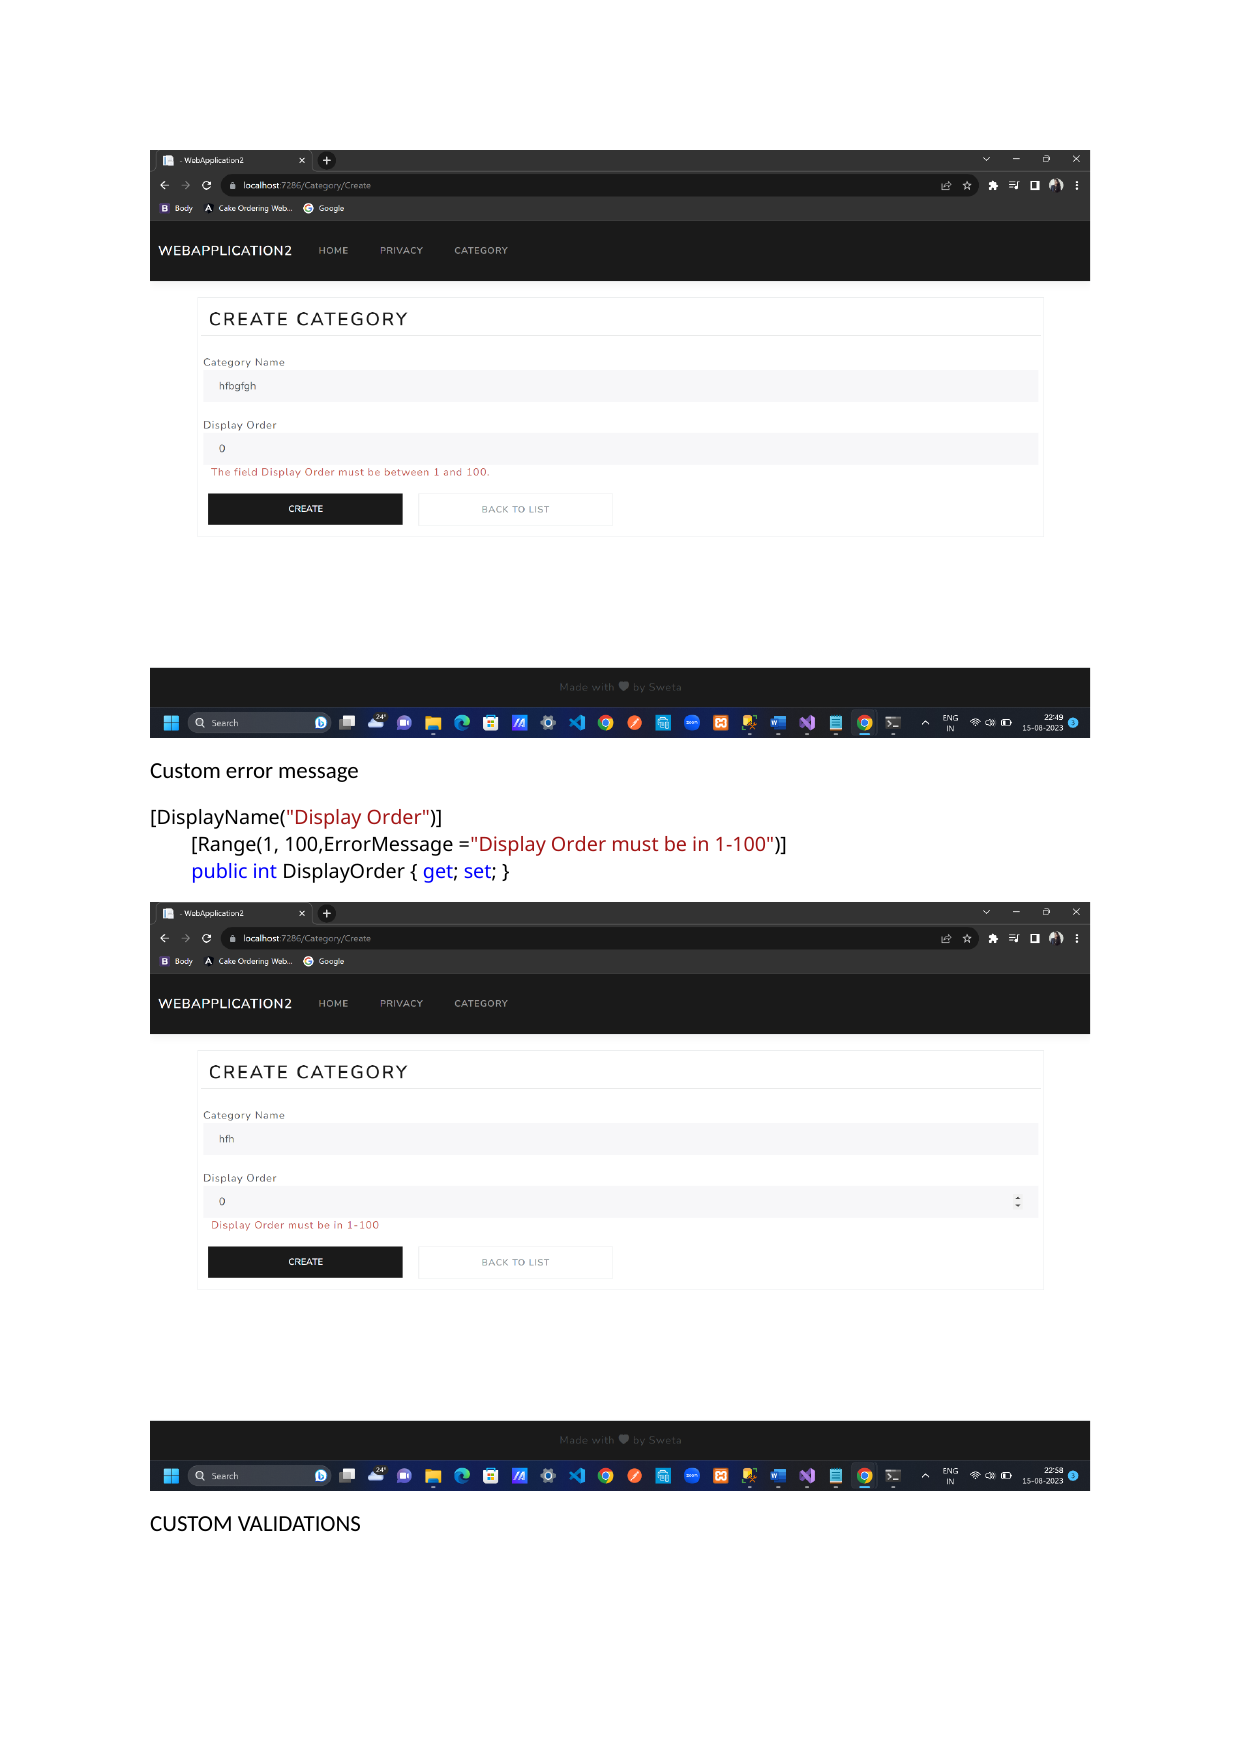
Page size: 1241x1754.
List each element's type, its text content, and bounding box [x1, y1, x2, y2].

text CUSTOM VALIDATIONS [150, 1509, 1090, 1537]
picture [150, 902, 1091, 1491]
text Custom error message [150, 756, 1090, 784]
picture [150, 150, 1091, 738]
text [DisplayName("Display Order")] [150, 803, 1090, 830]
text [Range(1, 100,ErrorMessage ="Display Order must be in 1-100")] [150, 830, 1090, 857]
text public int DisplayOrder { get; set; } [150, 857, 1090, 884]
